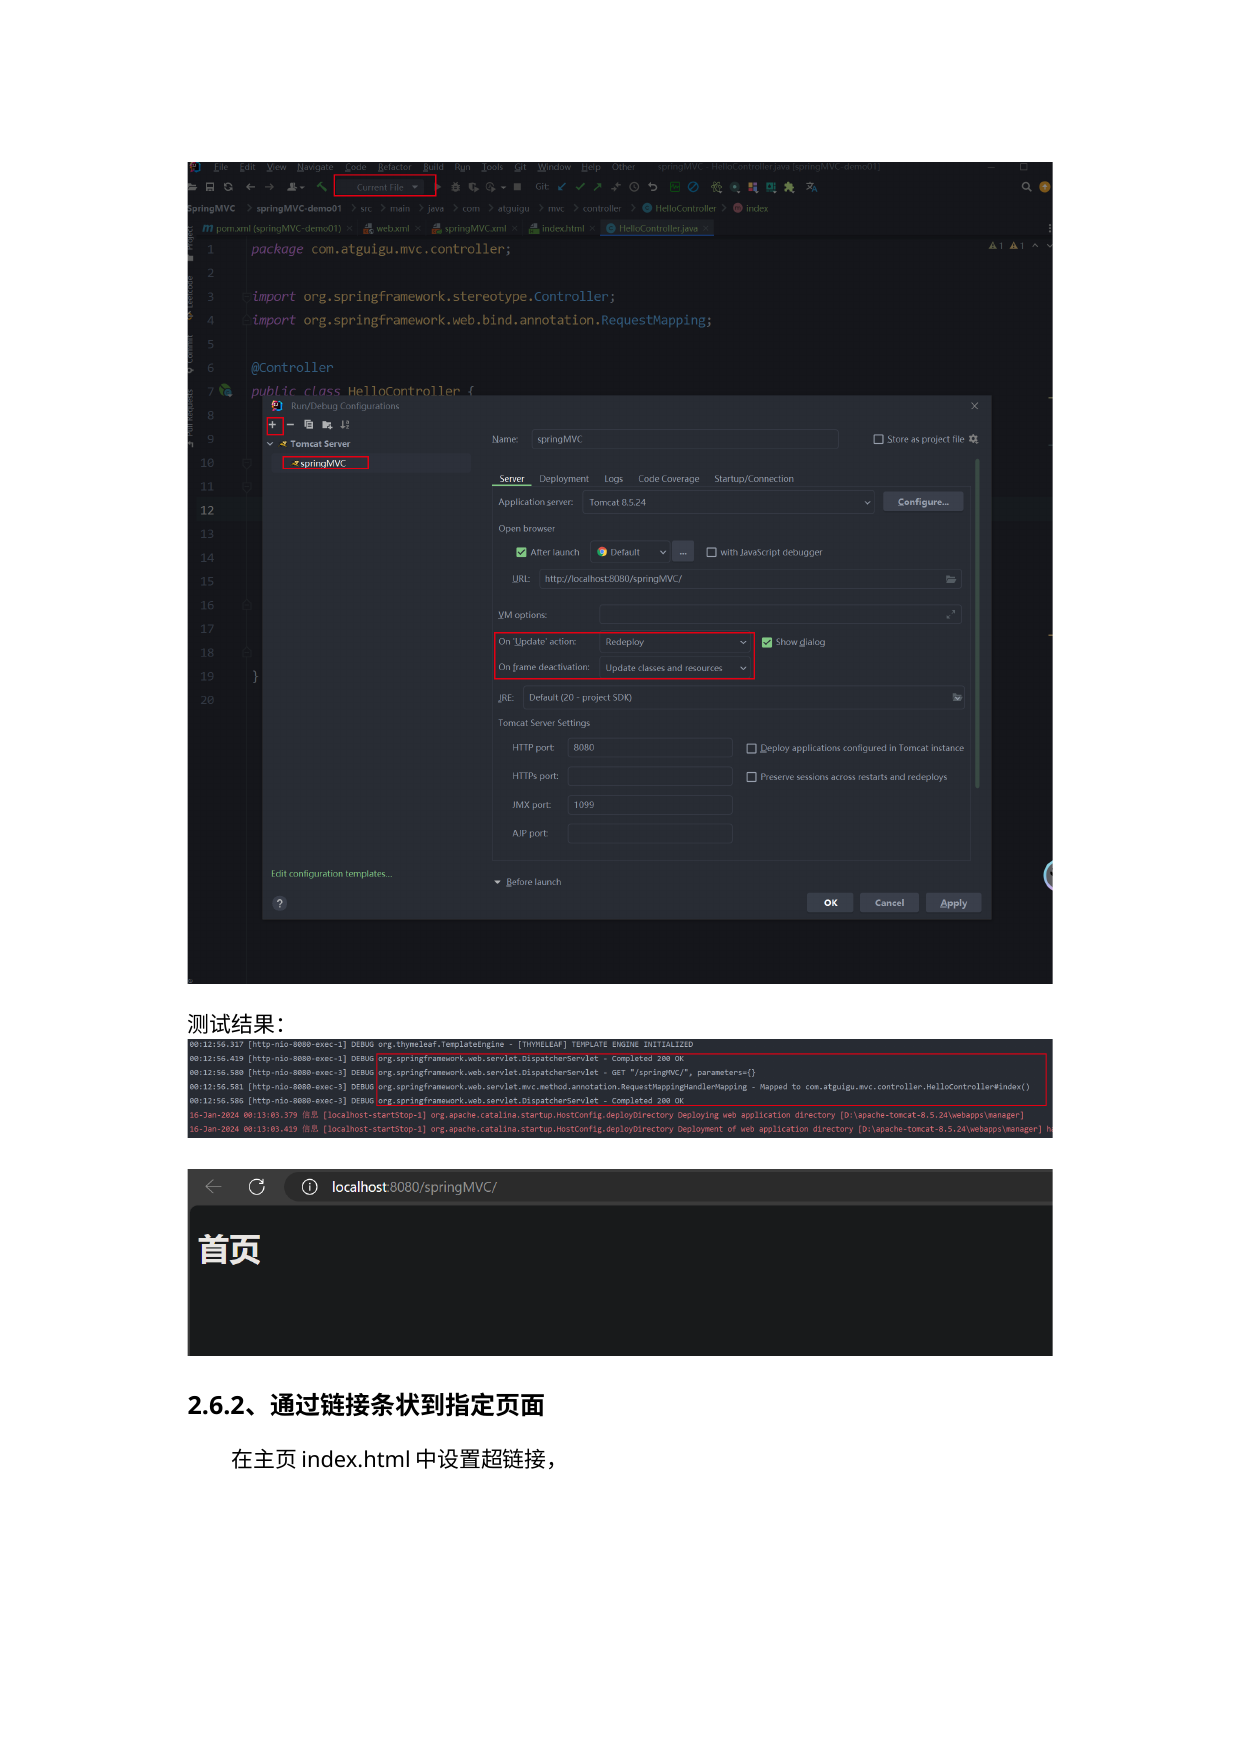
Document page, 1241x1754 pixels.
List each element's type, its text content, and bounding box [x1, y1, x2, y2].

text 在主页index.html中设置超链接， [187, 1442, 1053, 1474]
picture [187, 1169, 1053, 1356]
text 测试结果： [187, 1007, 1053, 1039]
subtitle 2.6.2、通过链接条状到指定页面 [187, 1371, 1053, 1436]
picture [187, 1039, 1053, 1138]
picture [187, 162, 1053, 984]
